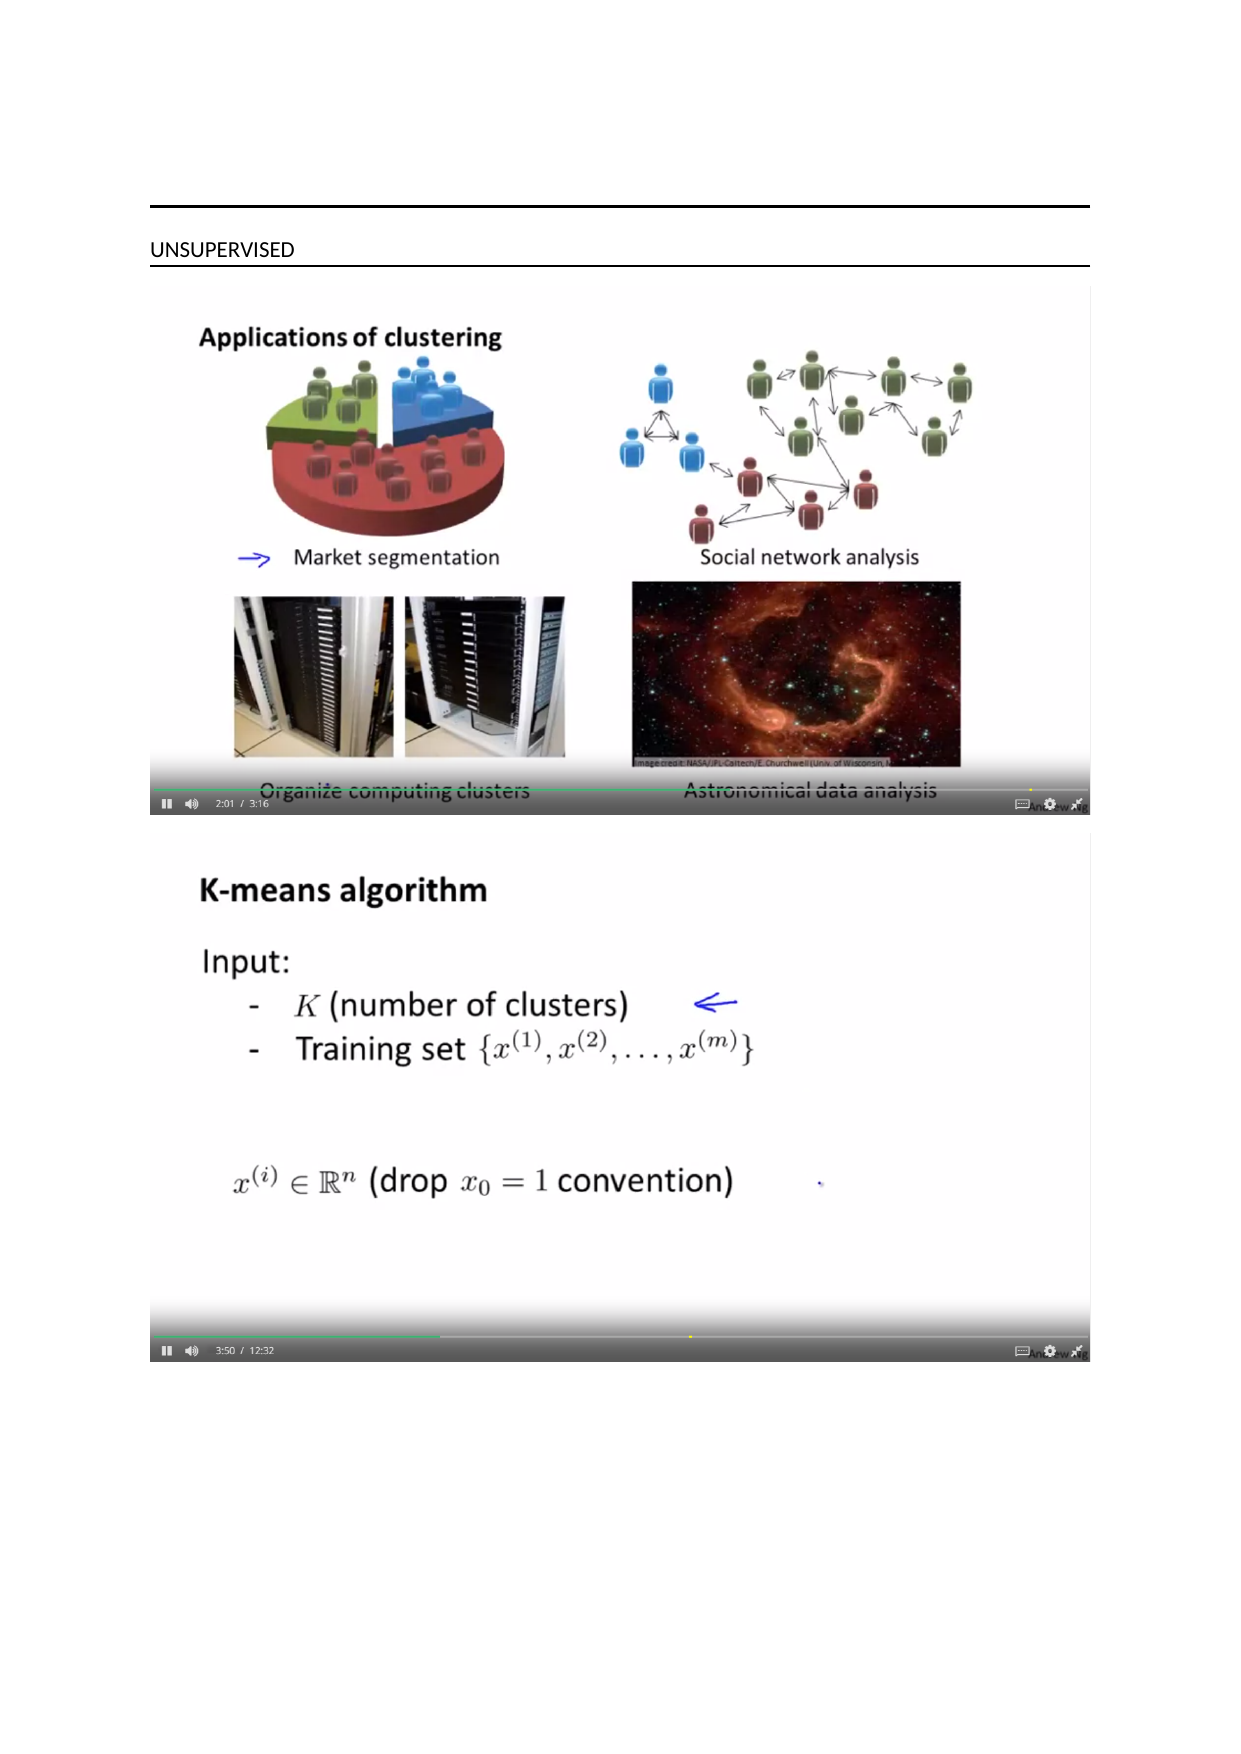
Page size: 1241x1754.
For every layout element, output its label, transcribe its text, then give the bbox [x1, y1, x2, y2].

text UNSUPERVISED [150, 235, 1090, 265]
picture [150, 833, 1091, 1362]
picture [150, 286, 1091, 815]
